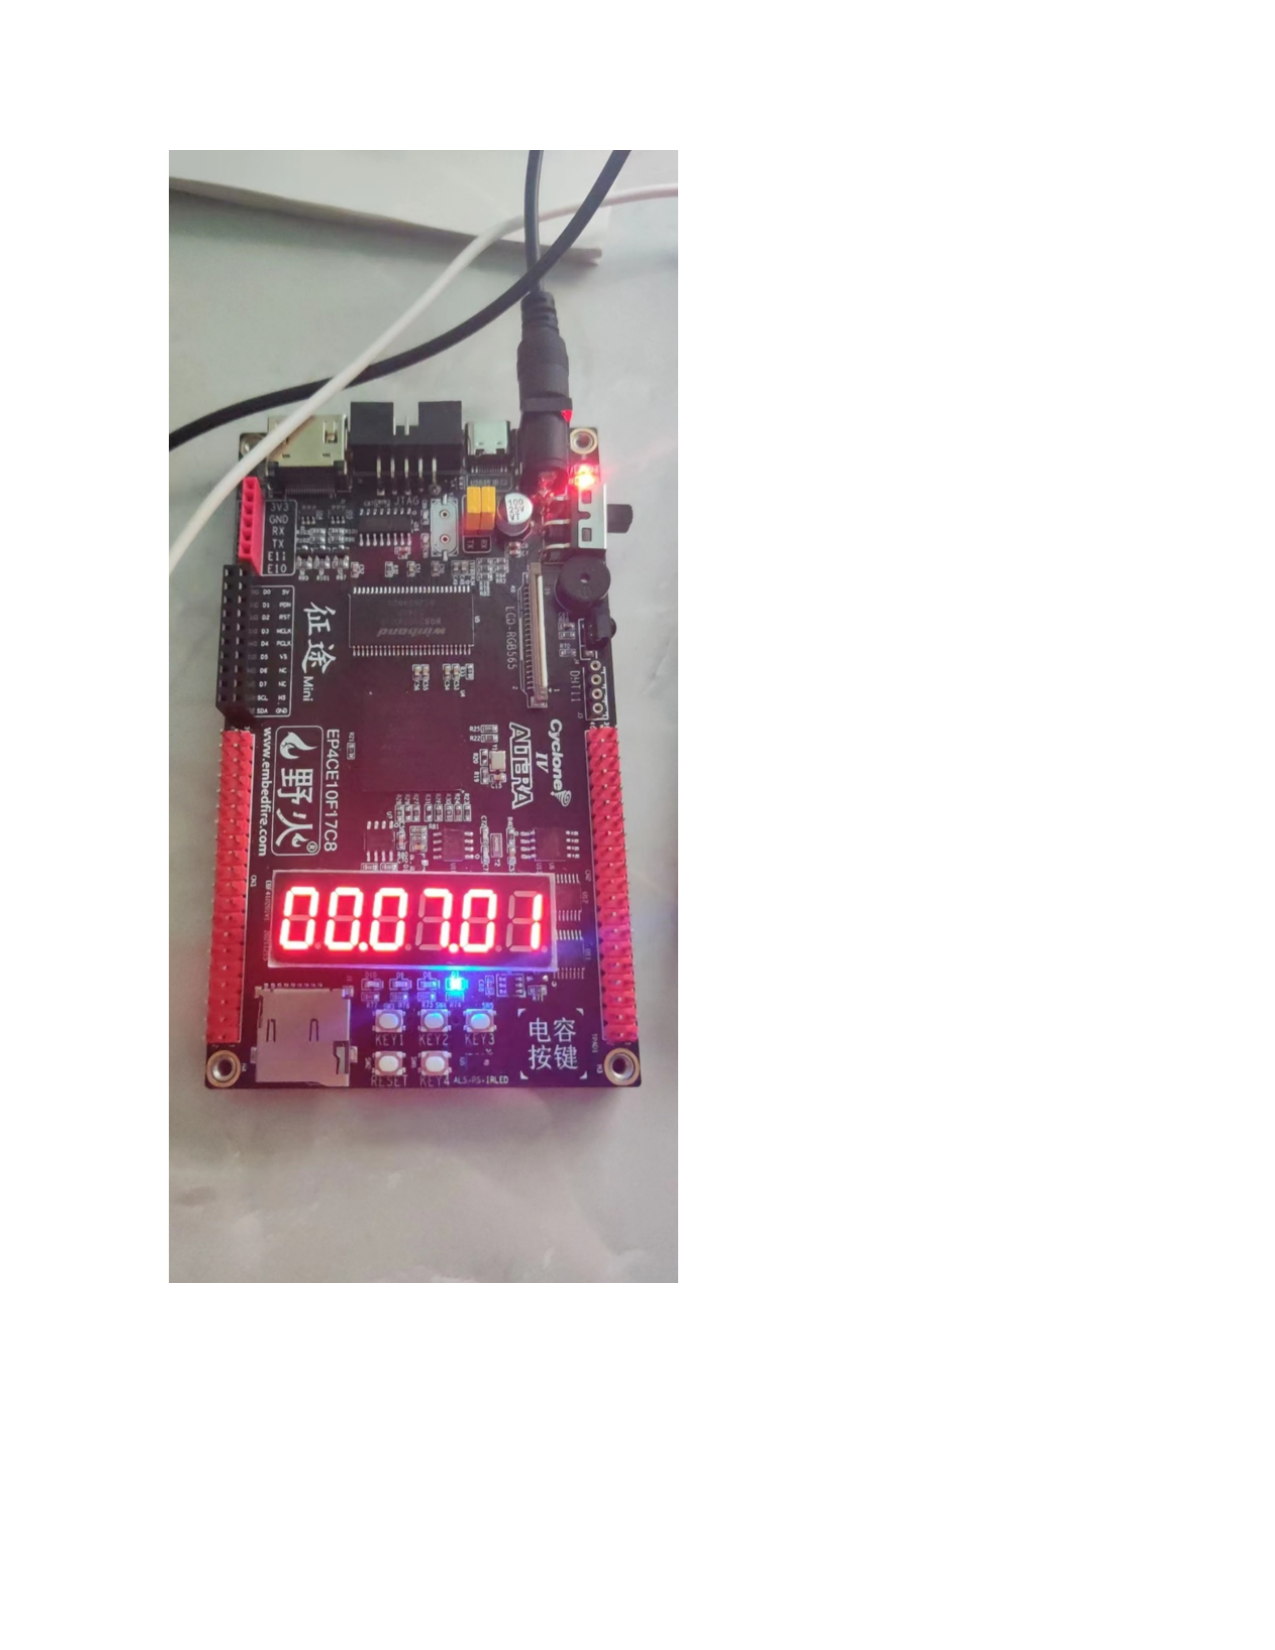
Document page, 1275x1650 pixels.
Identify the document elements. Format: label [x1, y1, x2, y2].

picture [168, 150, 679, 1283]
